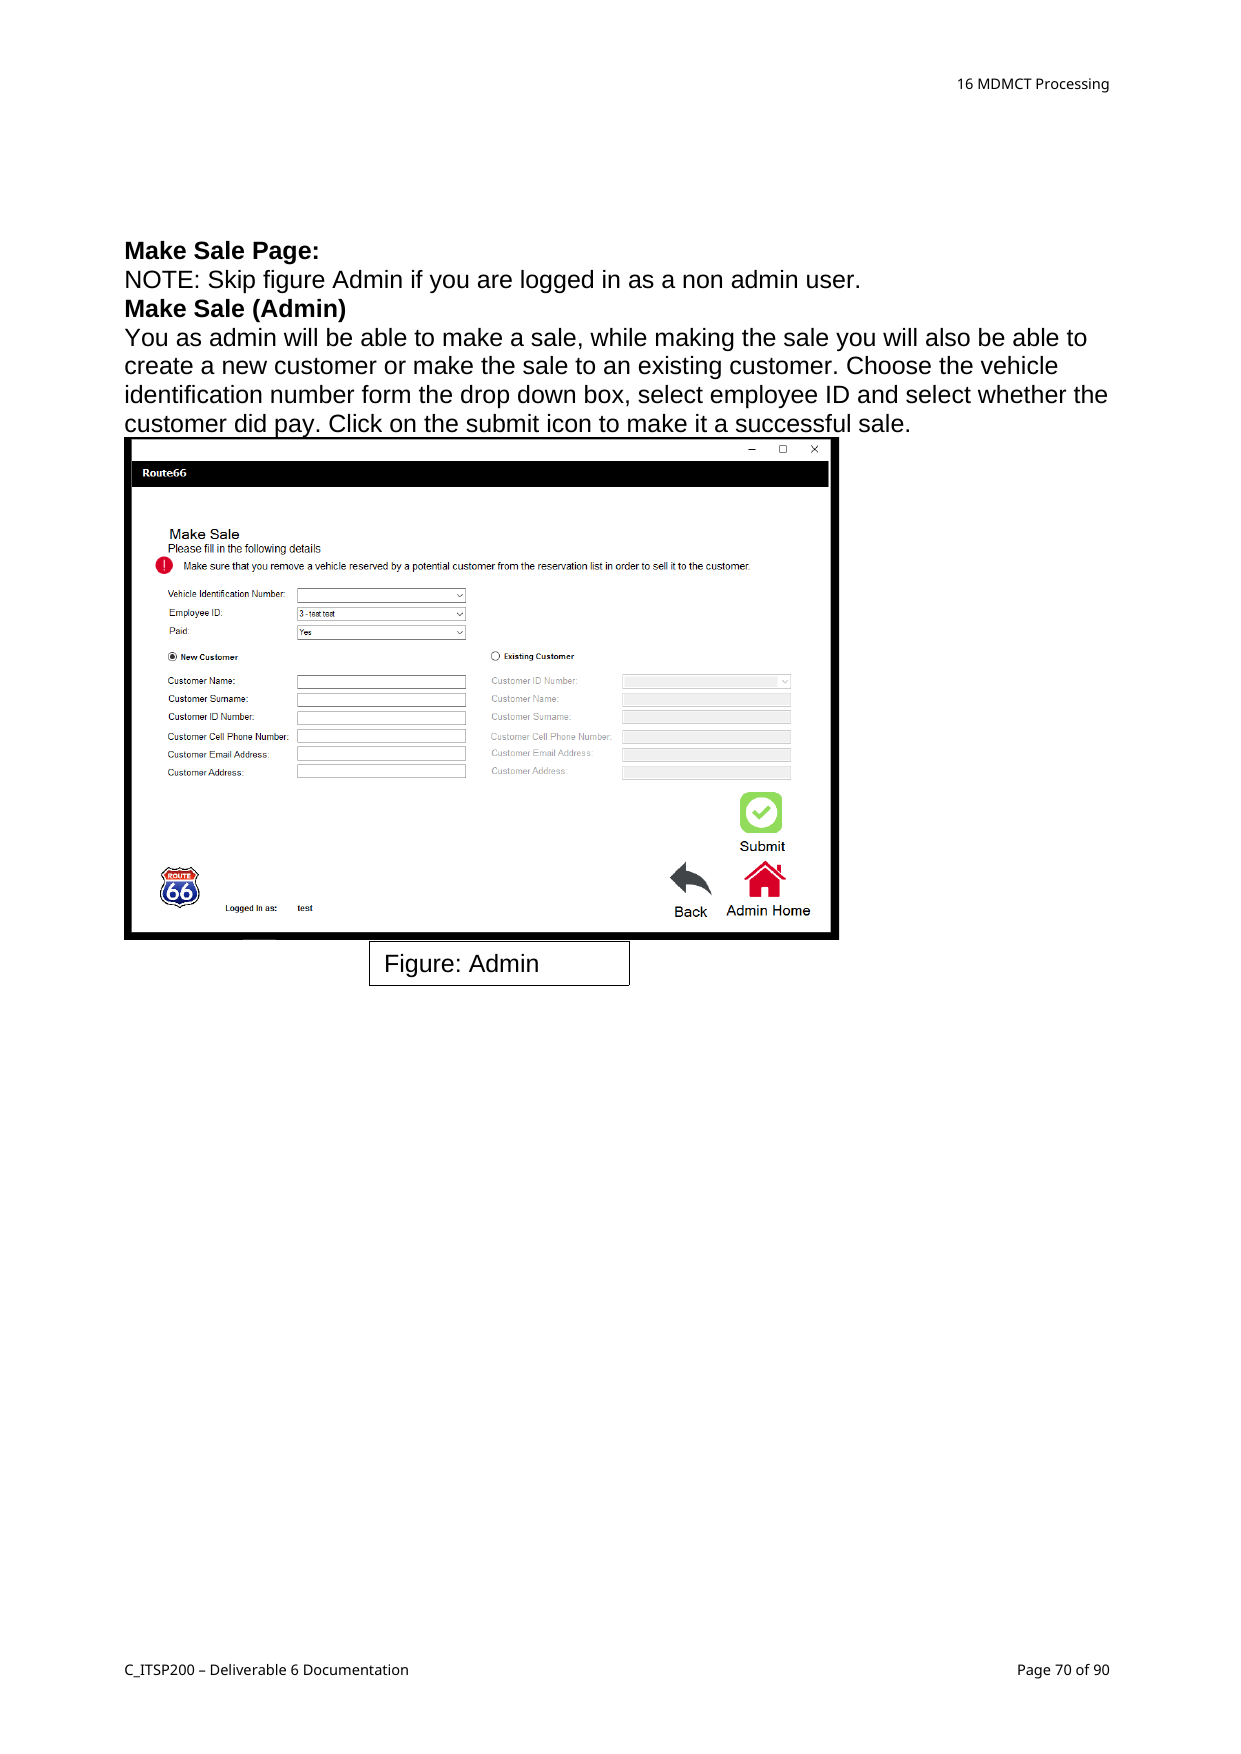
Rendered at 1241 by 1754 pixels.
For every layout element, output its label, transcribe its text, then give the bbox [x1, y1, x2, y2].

text NOTE: Skip figure Admin if you are logged in as a non admin user. [124, 265, 1110, 294]
text You as admin will be able to make a sale, while making the sale you will also be able to create a new customer or make the sale to an existing customer. Choose the vehicle identification number form the drop down box, select employee ID and select whether the customer did pay. Click on the submit icon to make it a successful sale. [124, 322, 1110, 437]
text Make Sale (Admin) [124, 294, 1110, 322]
picture [124, 437, 840, 940]
text Make Sale Page: [124, 236, 1110, 265]
